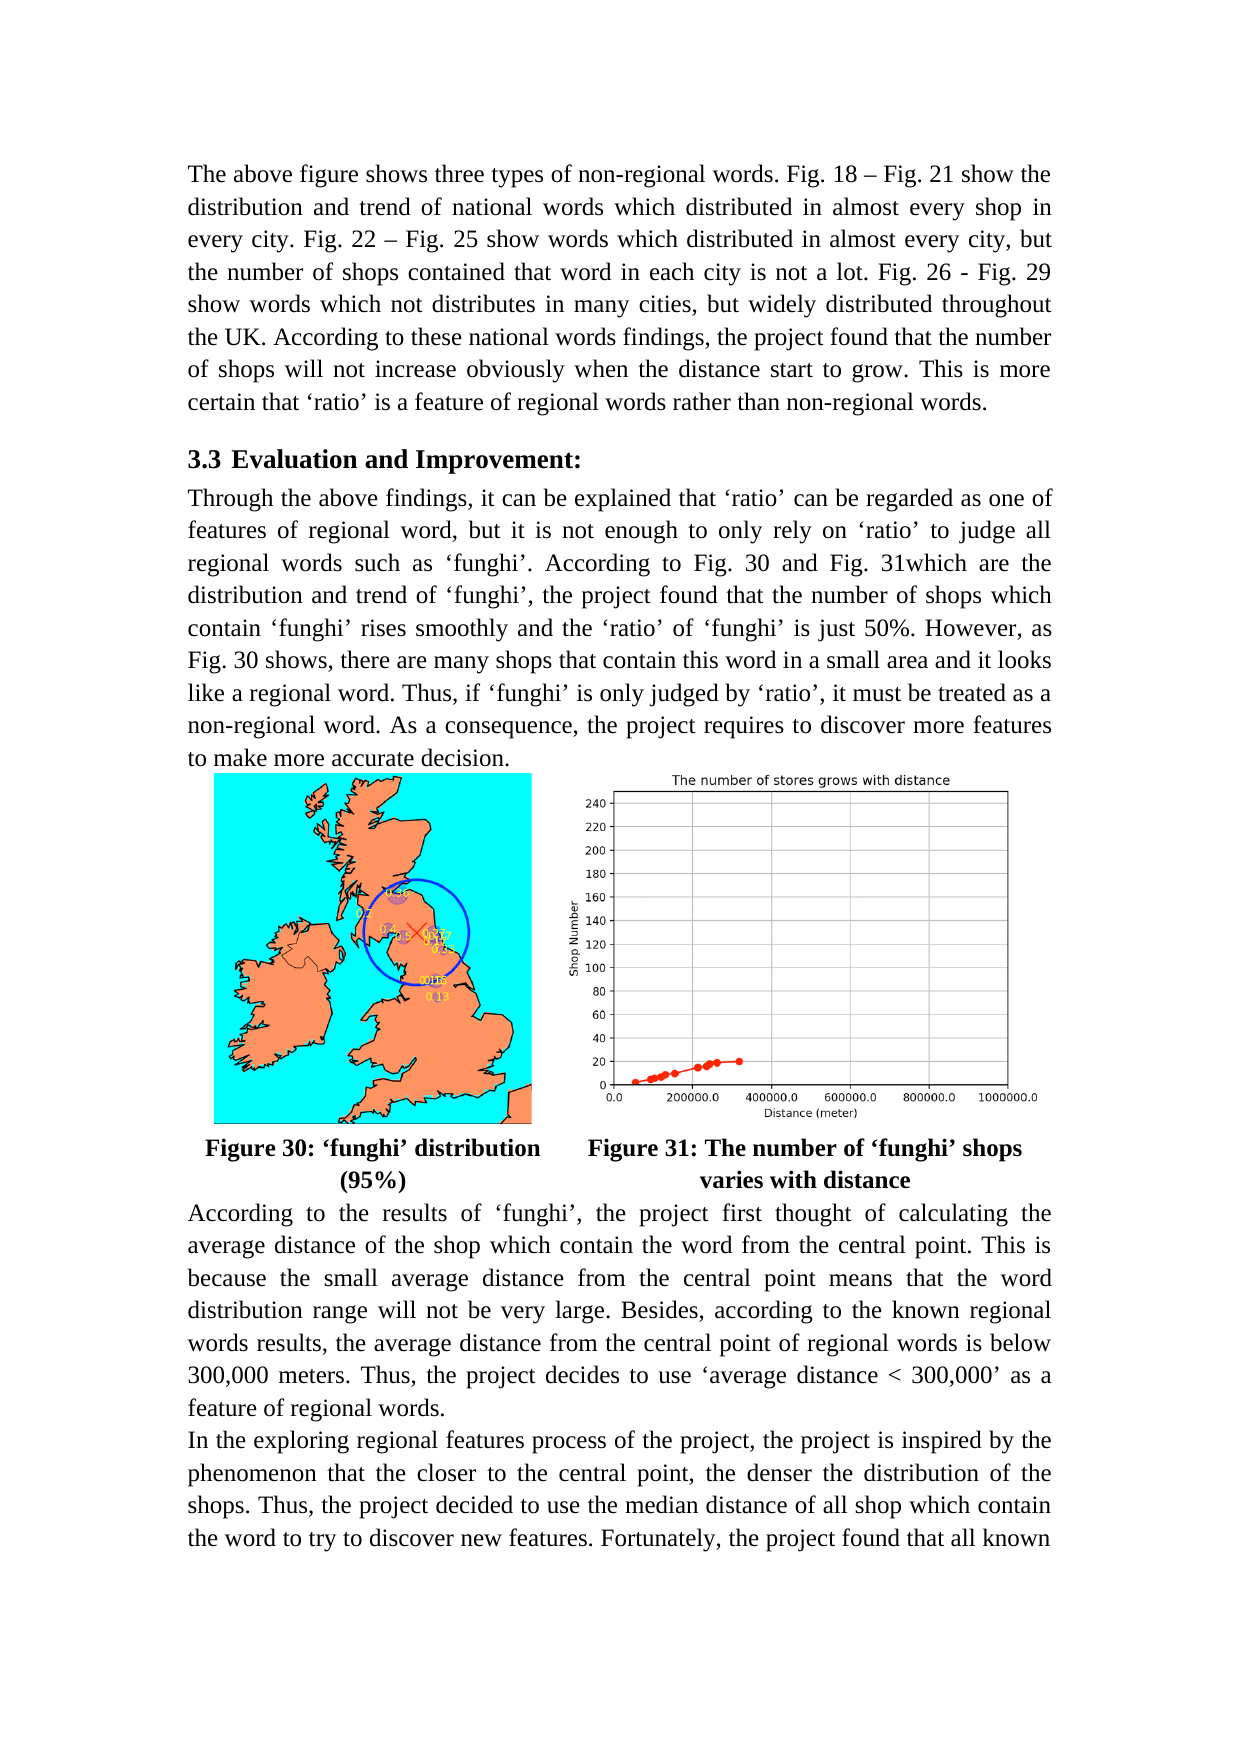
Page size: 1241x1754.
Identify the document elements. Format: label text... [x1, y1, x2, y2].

table_cell Figure 31: The number of ‘funghi’ shops varies with distance [558, 1131, 1052, 1196]
table_cell Figure 30: ‘funghi’ distribution (95%) [188, 1131, 558, 1196]
picture [213, 773, 532, 1124]
text Through the above findings, it can be explained that ‘ratio’ can be regarded as one of features of regional word, but it is not enough to only rely on ‘ratio’ to judge all regional words such as ‘funghi’. According to Fig. 30 and Fig. 31which are the distribution and trend of ‘funghi’, the project found that the number of shops which contain ‘funghi’ rises smoothly and the ‘ratio’ of ‘funghi’ is just 50%. However, as Fig. 30 shows, there are many shops that contain this word in a small area and it looks like a regional word. Thus, if ‘funghi’ is only judged by ‘ratio’, it must be treated as a non-regional word. As a consequence, the project requires to discover more features to make more accurate decision. [187, 481, 1053, 773]
text According to the results of ‘funghi’, the project first thought of calculating the average distance of the shop which contain the word from the central point. This is because the small average distance from the central point means that the word distribution range will not be very large. Besides, according to the known regional words results, the average distance from the central point of regional words is below 300,000 meters. Thus, the project decides to use ‘average distance < 300,000’ as a feature of regional words. [187, 1196, 1053, 1423]
table_header [188, 774, 558, 1131]
list Evaluation and Improvement: [187, 442, 1053, 475]
text The above figure shows three types of non-regional words. Fig. 18 – Fig. 21 show the distribution and trend of national words which distributed in almost every shop in every city. Fig. 22 – Fig. 25 show words which distributed in almost every city, but the number of shops contained that word in each city is not a lot. Fig. 26 - Fig. 29 show words which not distributes in many cities, but widely distributed throughout the UK. According to these national words findings, the project found that the number of shops will not increase obviously when the distance start to grow. This is more certain that ‘ratio’ is a feature of regional words rather than non-regional words. [187, 157, 1053, 417]
table_header [558, 774, 1052, 1131]
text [187, 1423, 1053, 1553]
picture [569, 773, 1041, 1122]
